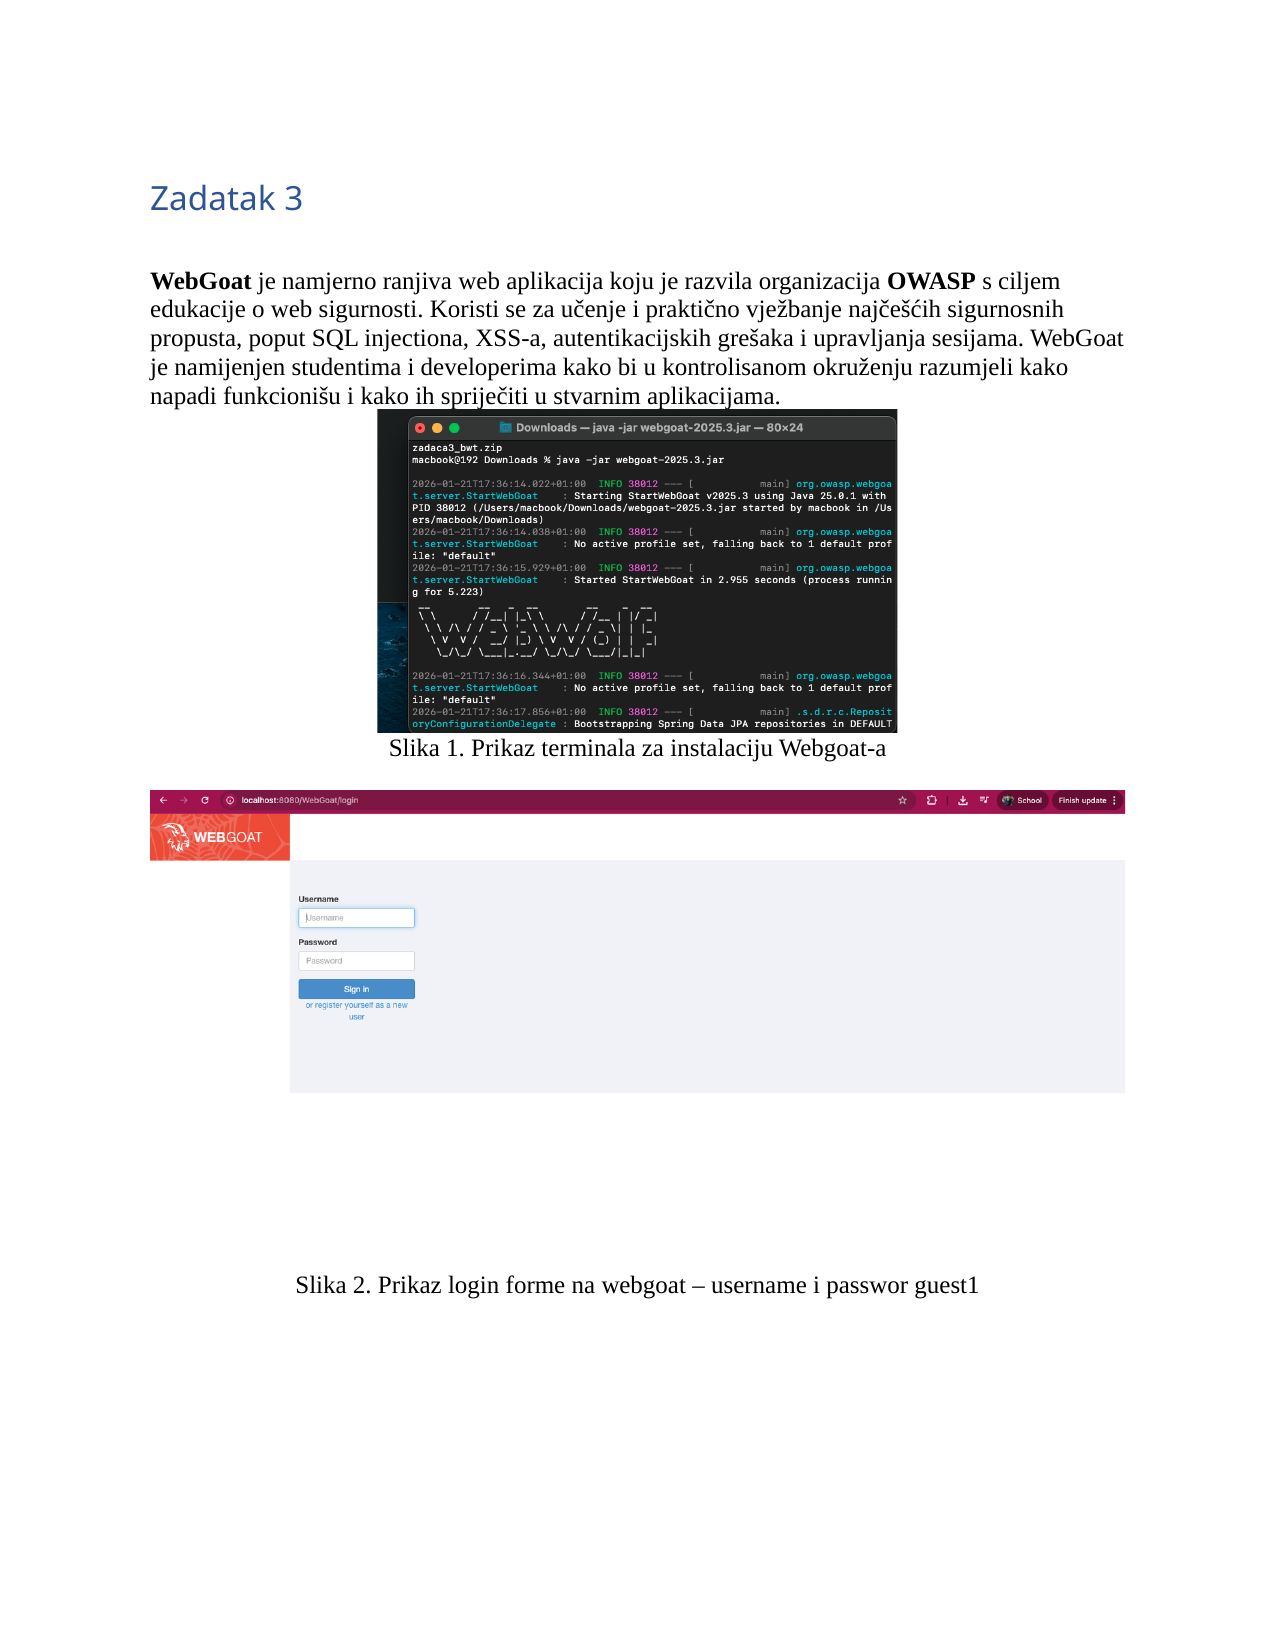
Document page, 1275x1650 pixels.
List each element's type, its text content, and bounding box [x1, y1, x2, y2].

picture [377, 409, 898, 733]
picture [390, 614, 399, 620]
picture [150, 790, 1125, 1271]
text Slika 2. Prikaz login forme na webgoat – username i passwor guest1 [150, 1271, 1125, 1299]
picture [381, 707, 388, 713]
text WebGoat je namjerno ranjiva web aplikacija koju je razvila organizacija OWASP s ciljem edukacije o web sigurnosti. Koristi se za učenje i praktično vježbanje najčešćih sigurnosnih propusta, poput SQL injectiona, XSS-a, autentikacijskih grešaka i upravljanja sesijama. WebGoat je namijenjen studentima i developerima kako bi u kontrolisanom okruženju razumjeli kako napadi funkcionišu i kako ih spriječiti u stvarnim aplikacijama. [150, 266, 1125, 409]
subtitle Zadatak 3 [150, 175, 1125, 266]
